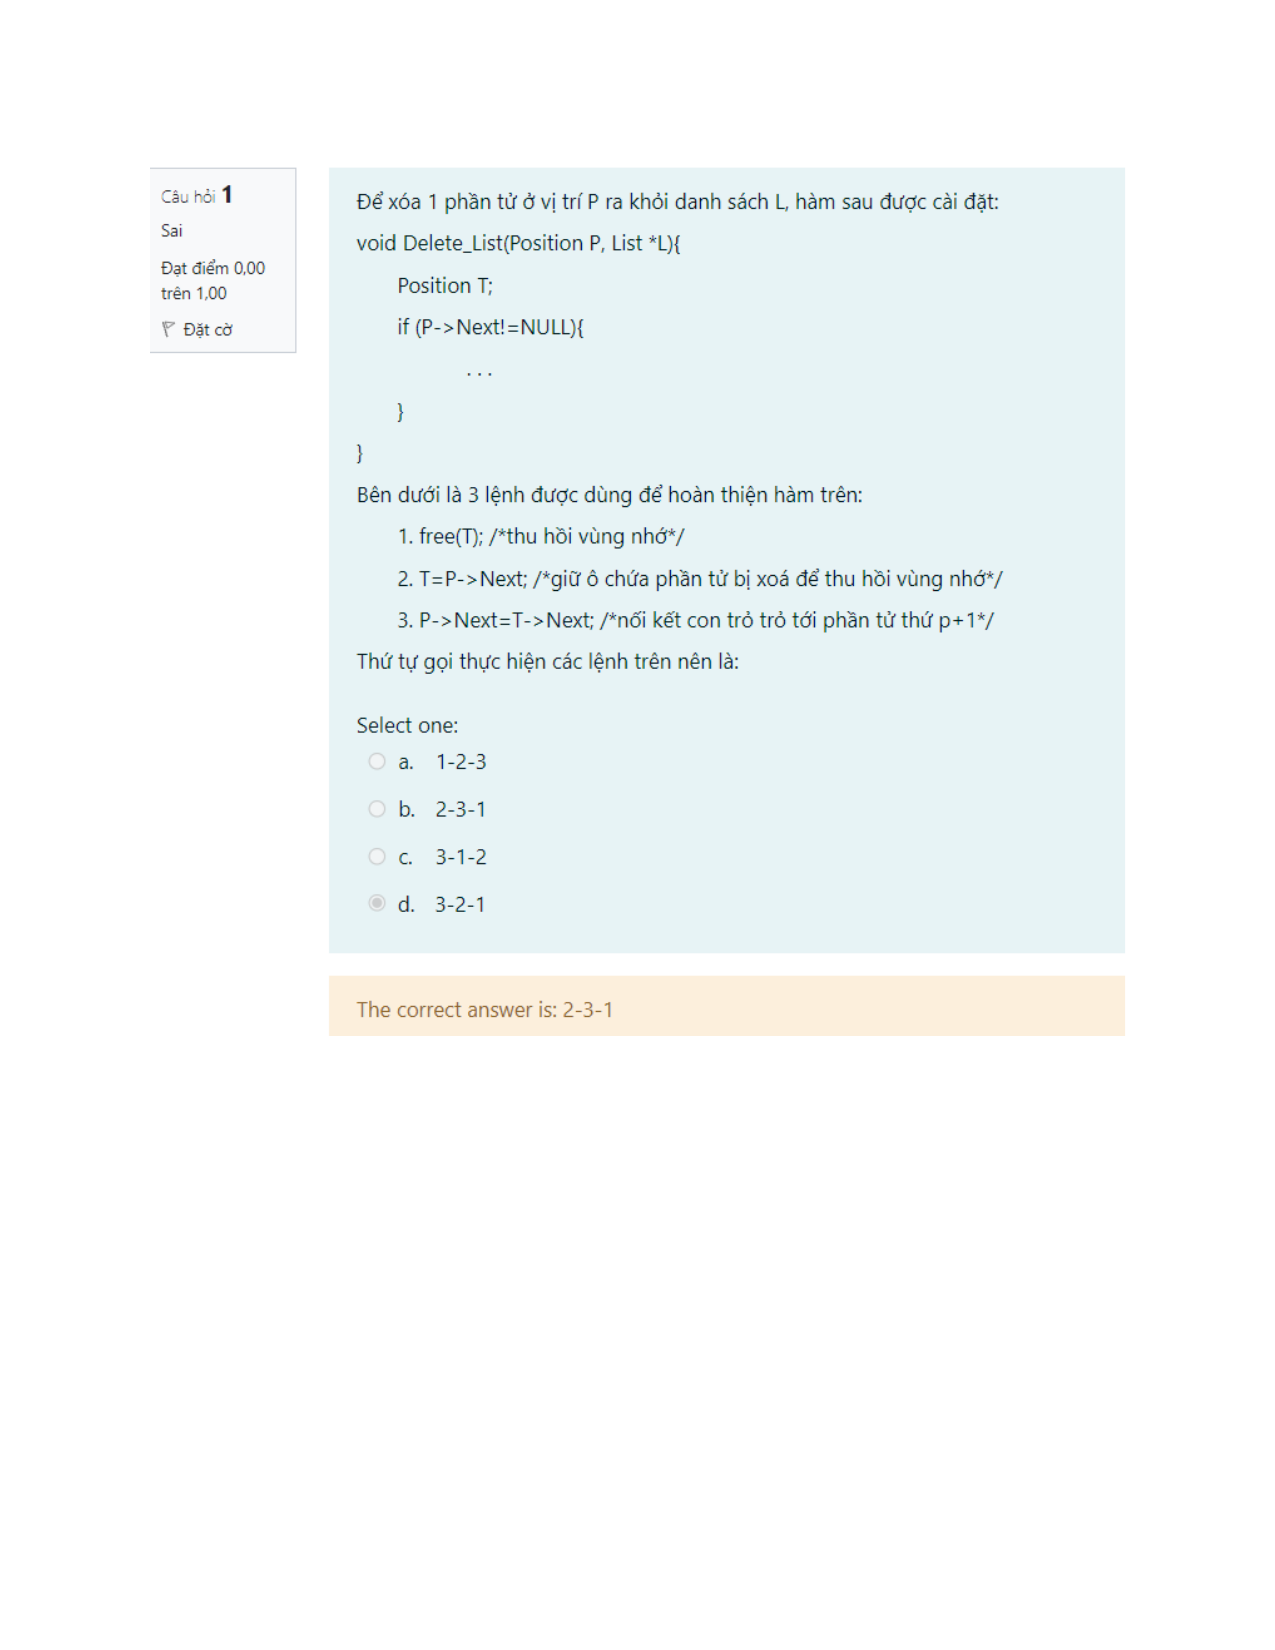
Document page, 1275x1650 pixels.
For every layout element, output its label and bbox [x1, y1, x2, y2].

picture [150, 150, 1125, 1036]
